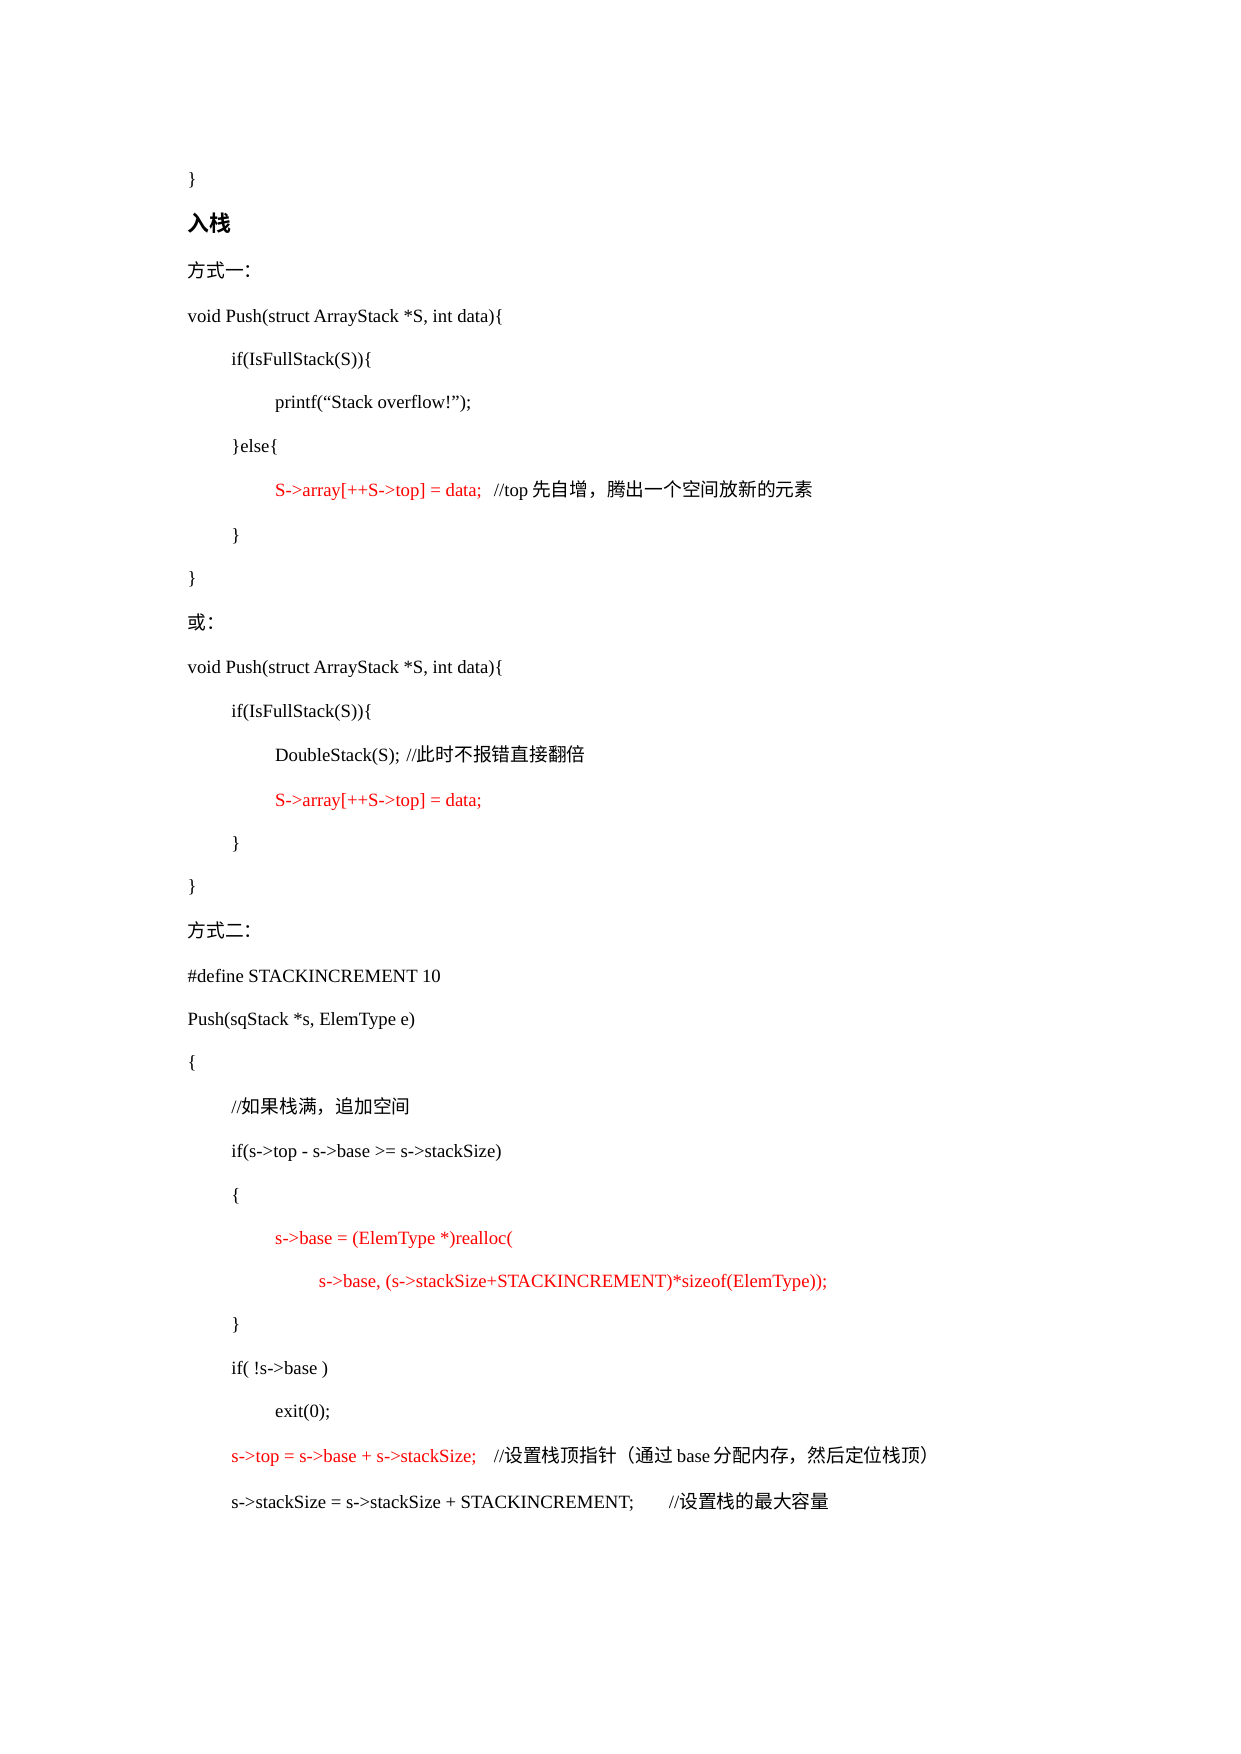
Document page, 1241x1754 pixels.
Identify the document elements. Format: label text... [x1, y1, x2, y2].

text #define STACKINCREMENT 10 [187, 959, 1053, 992]
text } [187, 562, 1053, 594]
text } [187, 827, 1053, 859]
text if(IsFullStack(S)){ [187, 694, 1053, 727]
text if(s->top - s->base >= s->stackSize) [187, 1135, 1053, 1167]
text s->stackSize = s->stackSize + STACKINCREMENT; //设置栈的最大容量 [187, 1484, 1053, 1516]
text s->base = (ElemType *)realloc( [187, 1221, 1053, 1254]
text exit(0); [187, 1394, 1053, 1427]
text printf(“Stack overflow!”); [187, 386, 1053, 418]
text }else{ [187, 429, 1053, 462]
text S->array[++S->top] = data; [187, 783, 1053, 816]
text } [187, 870, 1053, 902]
text void Push(struct ArrayStack *S, int data){ [187, 651, 1053, 683]
text { [187, 1046, 1053, 1078]
text void Push(struct ArrayStack *S, int data){ [187, 299, 1053, 332]
text s->top = s->base + s->stackSize; //设置栈顶指针（通过base分配内存，然后定位栈顶） [187, 1438, 1053, 1470]
text } [187, 1308, 1053, 1340]
text 或： [187, 605, 1053, 637]
text { [187, 1178, 1053, 1211]
text //如果栈满，追加空间 [187, 1089, 1053, 1121]
text if(IsFullStack(S)){ [187, 343, 1053, 375]
text Push(sqStack *s, ElemType e) [187, 1002, 1053, 1035]
text } [187, 518, 1053, 551]
text DoubleStack(S); //此时不报错直接翻倍 [187, 737, 1053, 770]
text s->base, (s->stackSize+STACKINCREMENT)*sizeof(ElemType)); [275, 1265, 1053, 1297]
text if( !s->base ) [187, 1351, 1053, 1384]
text 方式一： [187, 253, 1053, 286]
text } [187, 162, 1053, 194]
subtitle 入栈 [187, 205, 1053, 238]
text 方式二： [187, 913, 1053, 946]
text S->array[++S->top] = data; //top先自增，腾出一个空间放新的元素 [187, 472, 1053, 505]
